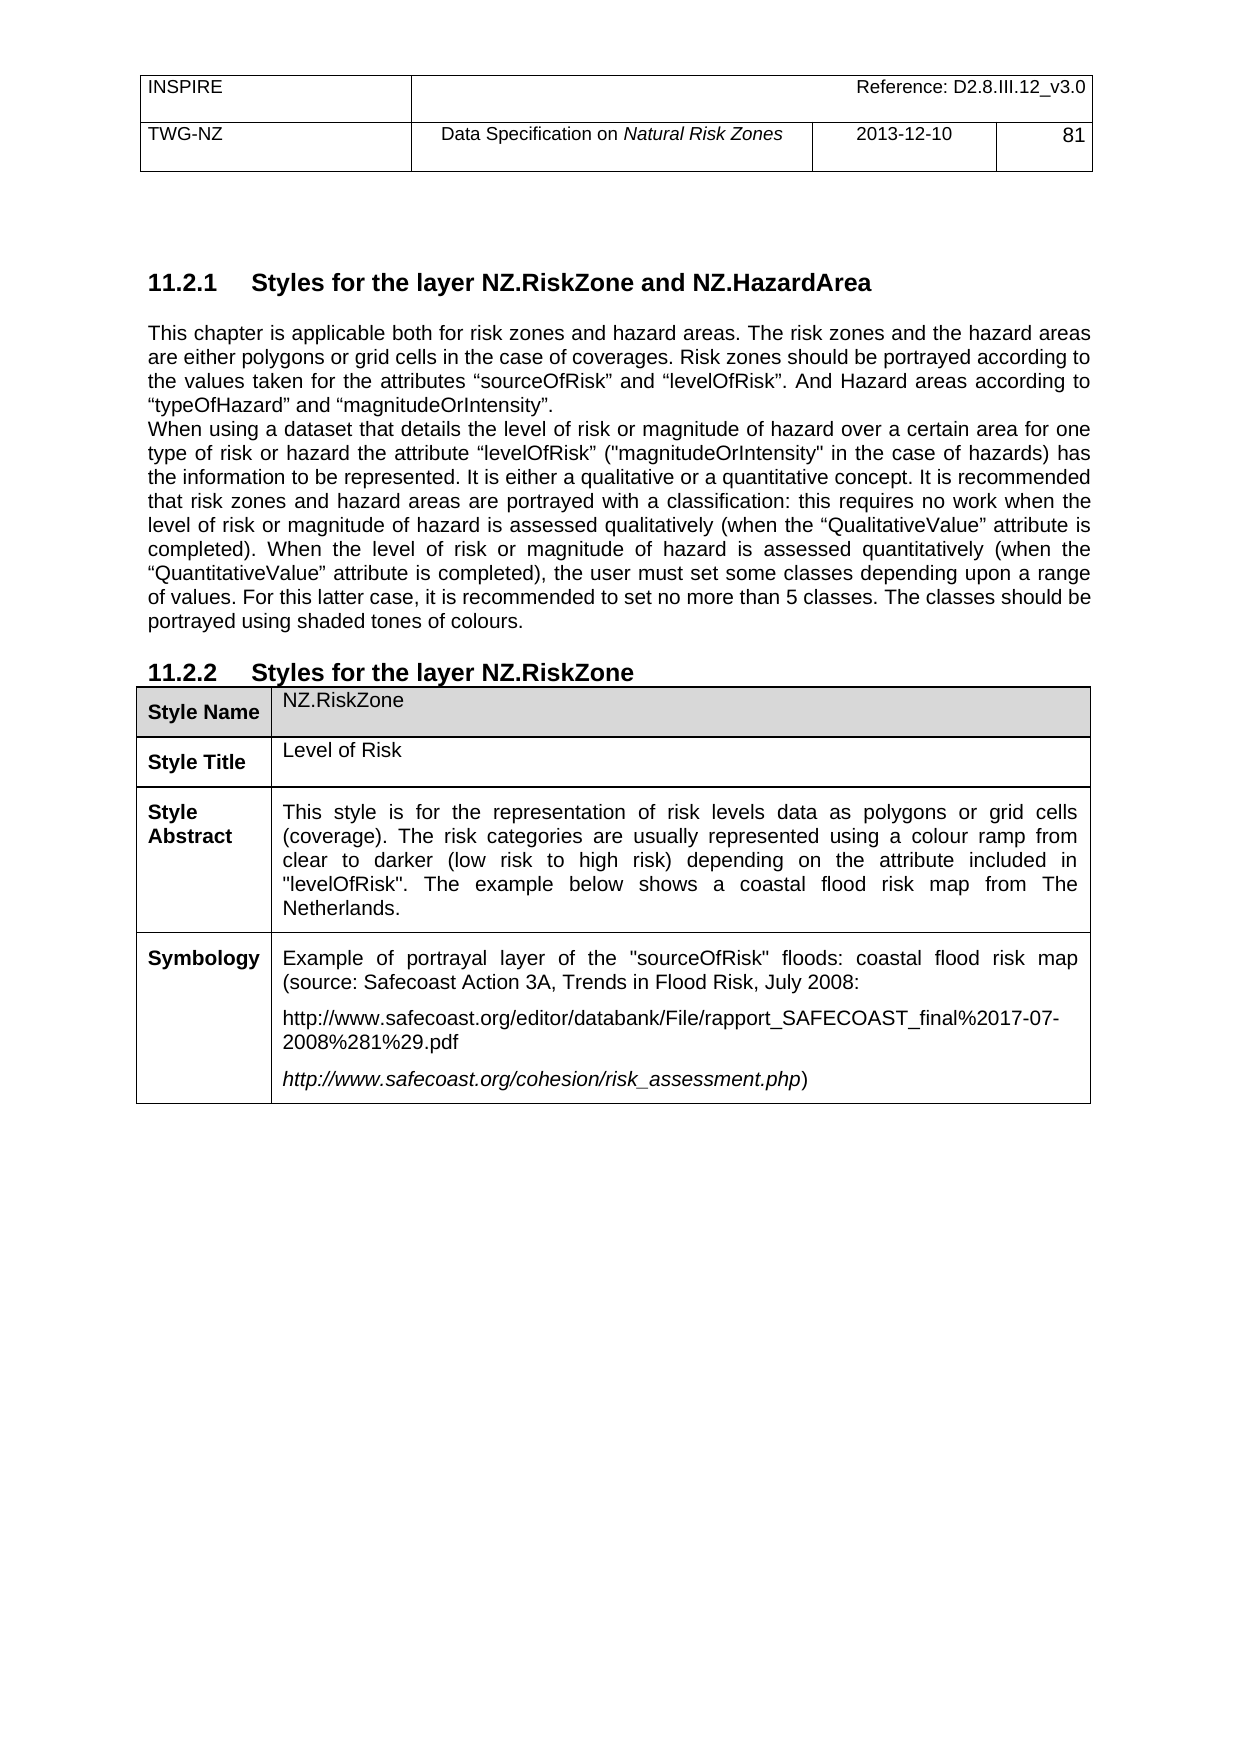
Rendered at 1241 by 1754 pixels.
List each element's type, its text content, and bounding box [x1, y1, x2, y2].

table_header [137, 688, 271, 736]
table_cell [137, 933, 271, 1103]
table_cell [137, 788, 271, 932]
subtitle Styles for the layer NZ.RiskZone and NZ.HazardArea [148, 268, 1092, 297]
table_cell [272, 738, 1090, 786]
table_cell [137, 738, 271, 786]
text When using a dataset that details the level of risk or magnitude of hazard over a certain area for one type of risk or hazard the attribute “levelOfRisk” ("magnitudeOrIntensity" in the case of hazards) has the information to be represented. It is either a qualitative or a quantitative concept. It is recommended that risk zones and hazard areas are portrayed with a classification: this requires no work when the level of risk or magnitude of hazard is assessed qualitatively (when the “QualitativeValue” attribute is completed). When the level of risk or magnitude of hazard is assessed quantitatively (when the “QuantitativeValue” attribute is completed), the user must set some classes depending upon a range of values. For this latter case, it is recommended to set no more than 5 classes. The classes should be portrayed using shaded tones of colours. [148, 417, 1092, 633]
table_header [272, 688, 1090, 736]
text This chapter is applicable both for risk zones and hazard areas. The risk zones and the hazard areas are either polygons or grid cells in the case of coverages. Risk zones should be portrayed according to the values taken for the attributes “sourceOfRisk” and “levelOfRisk”. And Hazard areas according to “typeOfHazard” and “magnitudeOrIntensity”. [148, 321, 1092, 417]
subtitle Styles for the layer NZ.RiskZone [148, 658, 1092, 686]
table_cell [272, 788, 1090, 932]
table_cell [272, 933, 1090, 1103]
